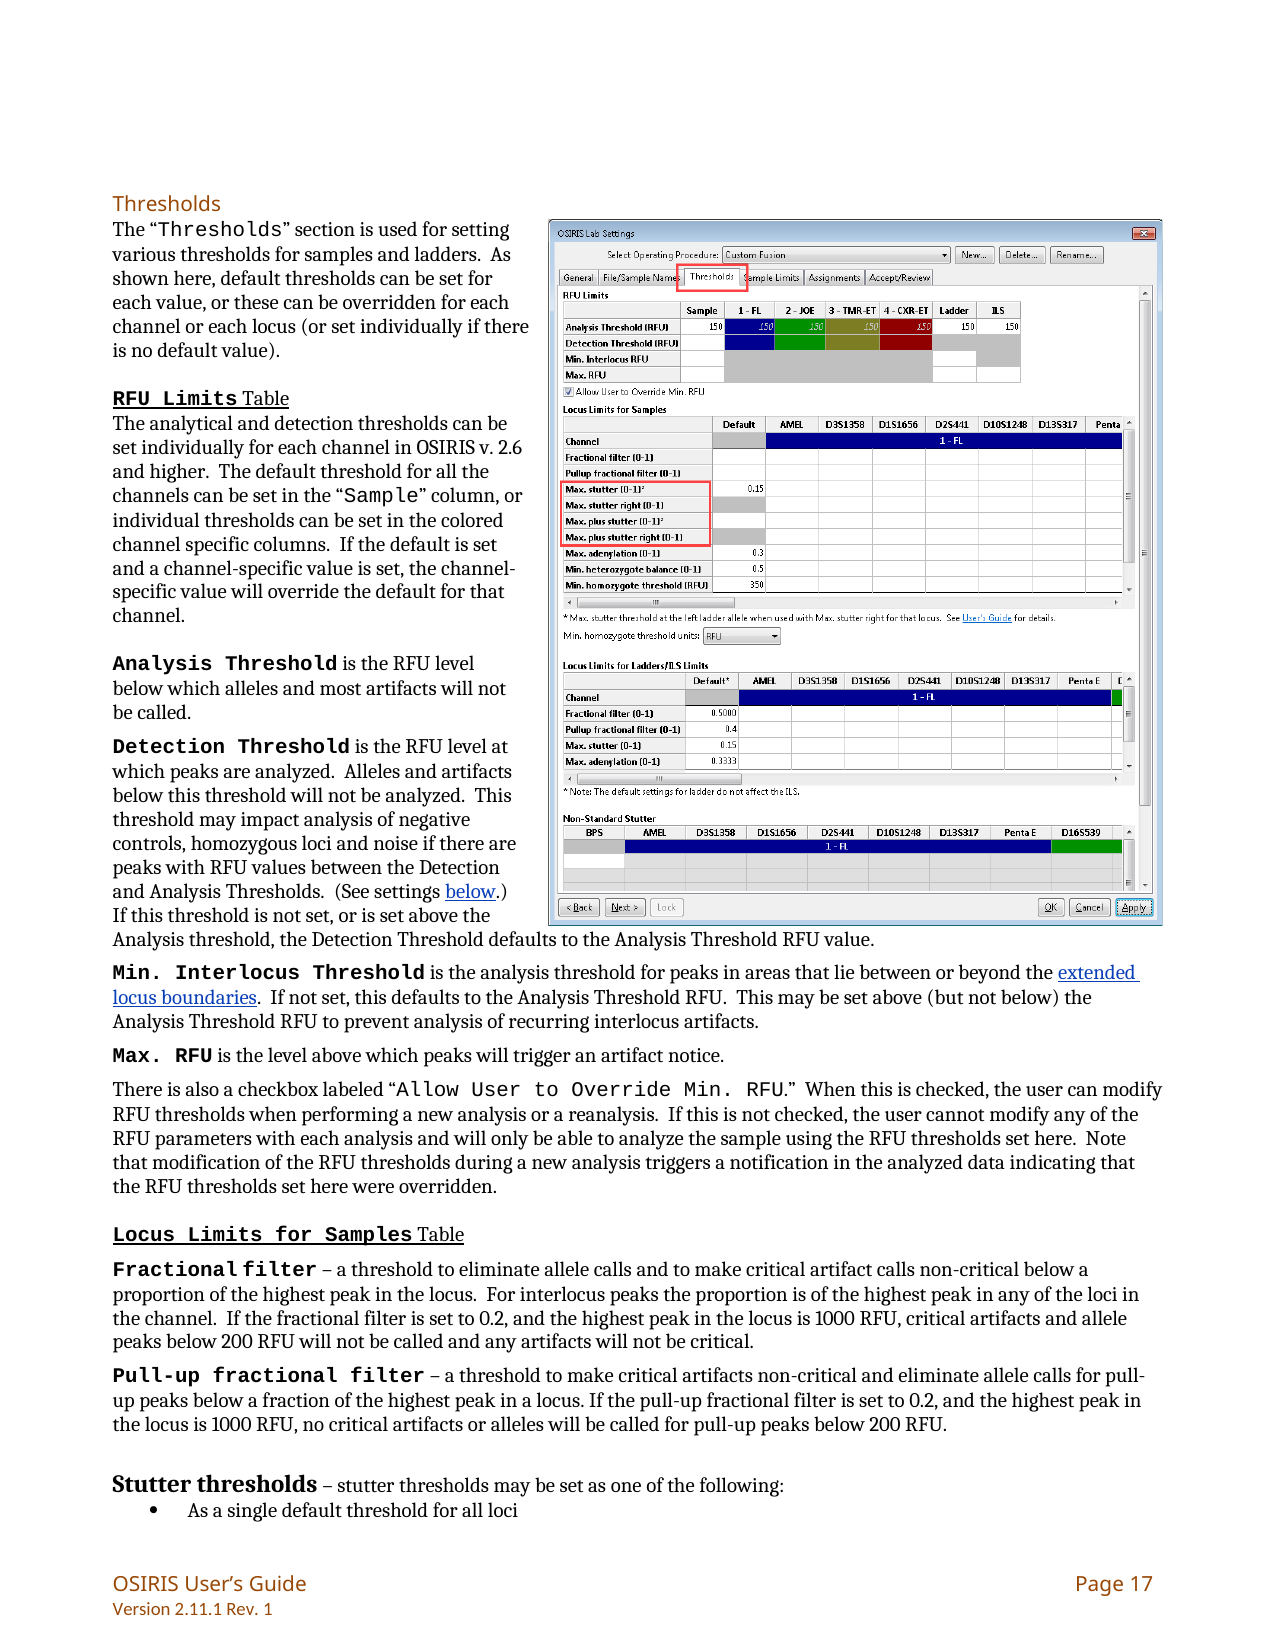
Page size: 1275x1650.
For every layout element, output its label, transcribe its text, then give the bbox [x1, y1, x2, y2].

text Analysis Threshold is the RFU level below which alleles and most artifacts will not be called. [112, 652, 548, 725]
text Locus Limits for Samples Table [112, 1223, 1162, 1248]
text The analytical and detection thresholds can be set individually for each channel in OSIRIS v. 2.6 and higher. The default threshold for all the channels can be set in the “Sample” column, or individual thresholds can be set in the colored channel specific columns. If the default is set and a channel-specific value is set, the channel-specific value will override the default for that channel. [112, 411, 548, 628]
text Min. Interlocus Threshold is the analysis threshold for peaks in areas that lie between or beyond the extended locus boundaries. If not set, this defaults to the Analysis Threshold RFU. This may be set above (but not below) the Analysis Threshold RFU to prevent analysis of recurring interlocus artifacts. [112, 961, 1162, 1034]
text There is also a checkbox labeled “Allow User to Override Min. RFU.” When this is checked, the user can modify RFU thresholds when performing a new analysis or a reanalysis. If this is not checked, the user cannot modify any of the RFU parameters with each analysis and will only be able to analyze the sample using the RFU thresholds set here. Note that modification of the RFU thresholds during a new analysis triggers a notification in the analyzed data indicating that the RFU thresholds set here were overridden. [112, 1078, 1162, 1199]
text Fractional filter – a threshold to eliminate allele calls and to make critical artifact calls non-critical below a proportion of the highest peak in the locus. For interlocus peaks the proportion is of the highest peak in any of the loci in the channel. If the fractional filter is set to 0.2, and the highest peak in the locus is 1000 RFU, critical artifacts and allele peaks below 200 RFU will not be called and any artifacts will not be critical. [112, 1257, 1162, 1354]
list As a single default threshold for all loci [150, 1499, 1162, 1523]
text Pull-up fractional filter – a threshold to make critical artifacts non-critical and eliminate allele calls for pull-up peaks below a fraction of the highest peak in a locus. If the pull-up fractional filter is set to 0.2, and the highest peak in the locus is 1000 RFU, no critical artifacts or alleles will be called for pull-up peaks below 200 RFU. [112, 1364, 1162, 1437]
text Max. RFU is the level above which peaks will trigger an artifact notice. [112, 1043, 1162, 1068]
subtitle Thresholds [112, 189, 1162, 218]
text Detection Threshold is the RFU level at which peaks are analyzed. Alleles and artifacts below this threshold will not be analyzed. This threshold may impact analysis of negative controls, homozygous loci and noise if there are peaks with RFU values between the Detection and Analysis Thresholds. (See settings below.) If this threshold is not set, or is set above the Analysis threshold, the Detection Threshold defaults to the Analysis Threshold RFU value. [112, 734, 1162, 951]
text RFU Limits Table [112, 386, 548, 411]
picture [548, 219, 1163, 926]
text The “Thresholds” section is used for setting various thresholds for samples and ladders. As shown here, default thresholds can be set for each value, or these can be overridden for each channel or each locus (or set individually if there is no default value). [112, 218, 1162, 362]
text Stutter thresholds – stutter thresholds may be set as one of the following: [112, 1470, 1162, 1499]
